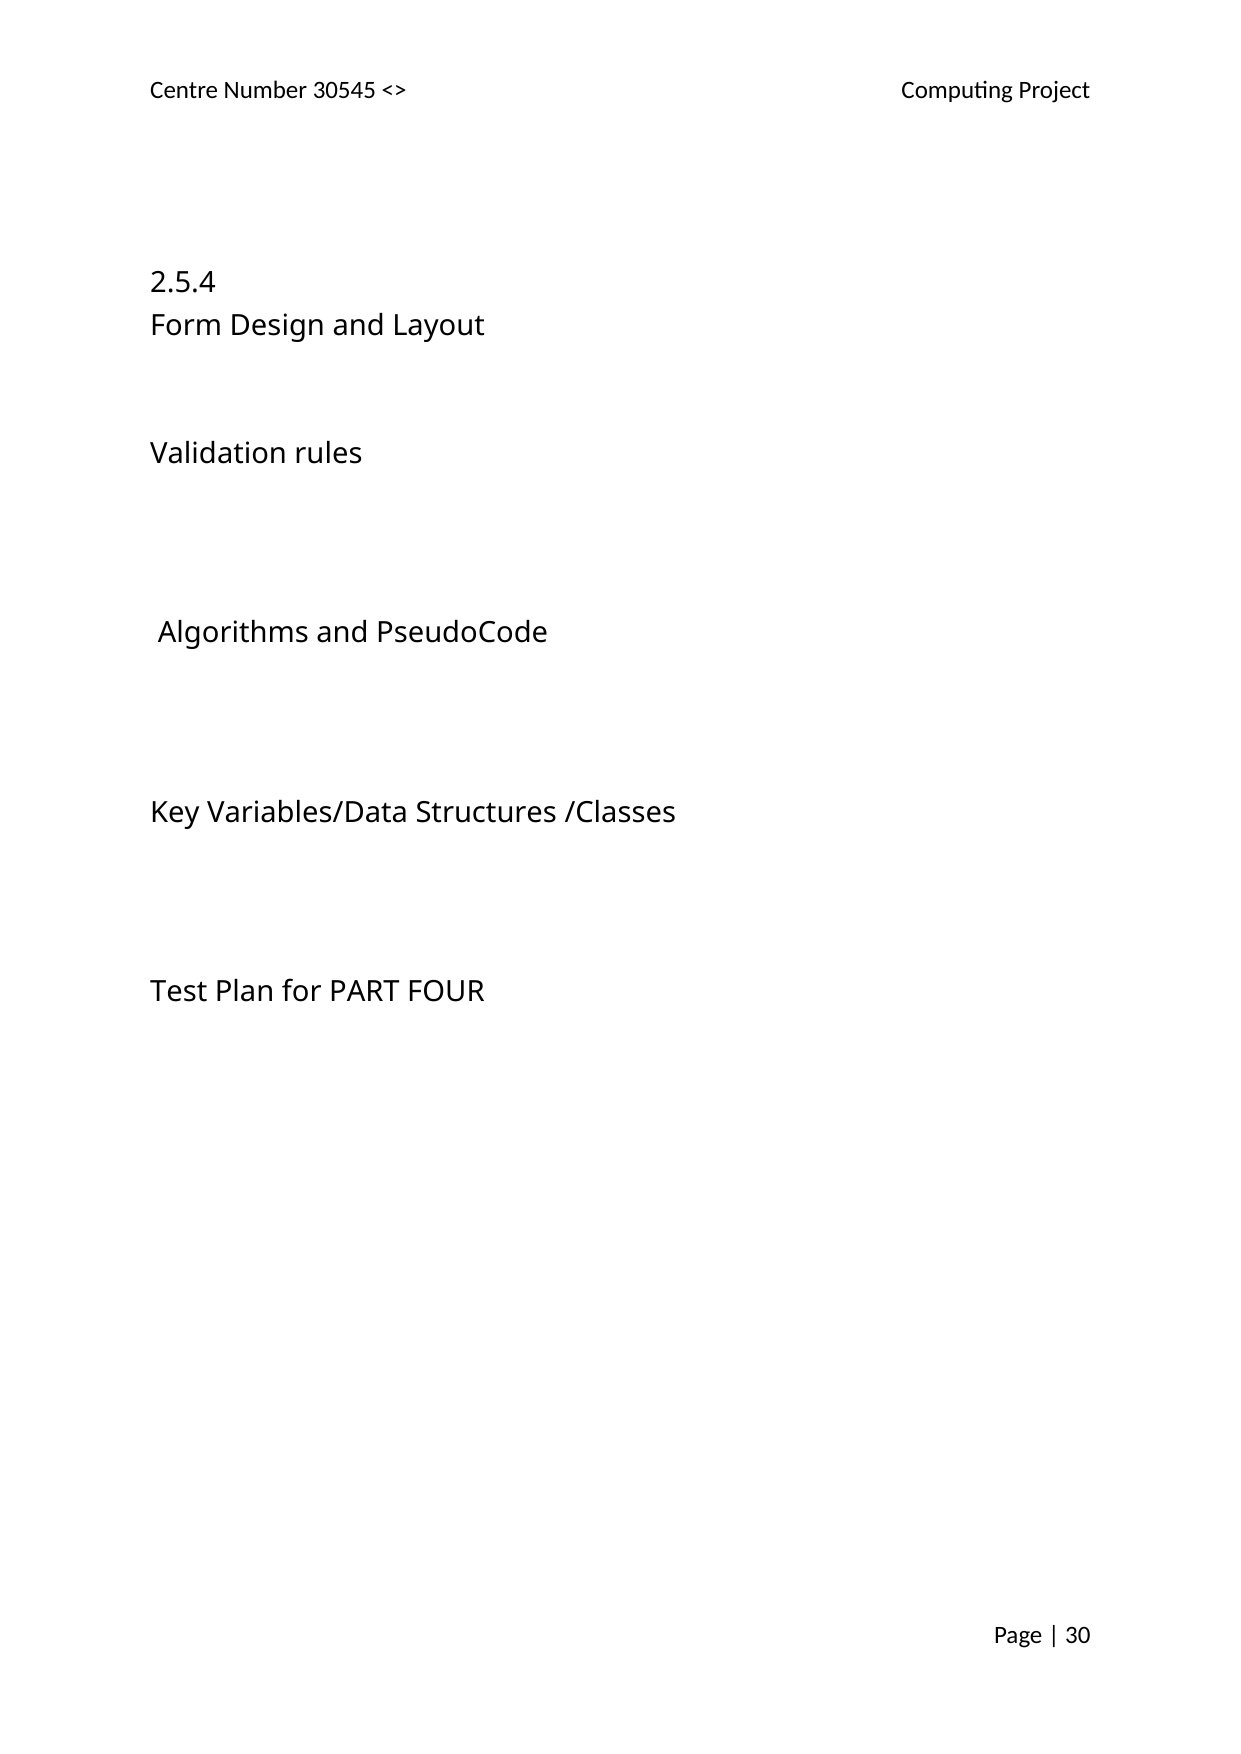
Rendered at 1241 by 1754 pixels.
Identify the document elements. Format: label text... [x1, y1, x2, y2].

title 2.5.4 [150, 262, 1090, 301]
title Validation rules [150, 432, 1090, 472]
title Test Plan for PART FOUR [150, 971, 1090, 1010]
title Algorithms and PseudoCode [150, 612, 1090, 651]
title Key Variables/Data Structures /Classes [150, 791, 1090, 831]
title Form Design and Layout [150, 304, 1090, 344]
